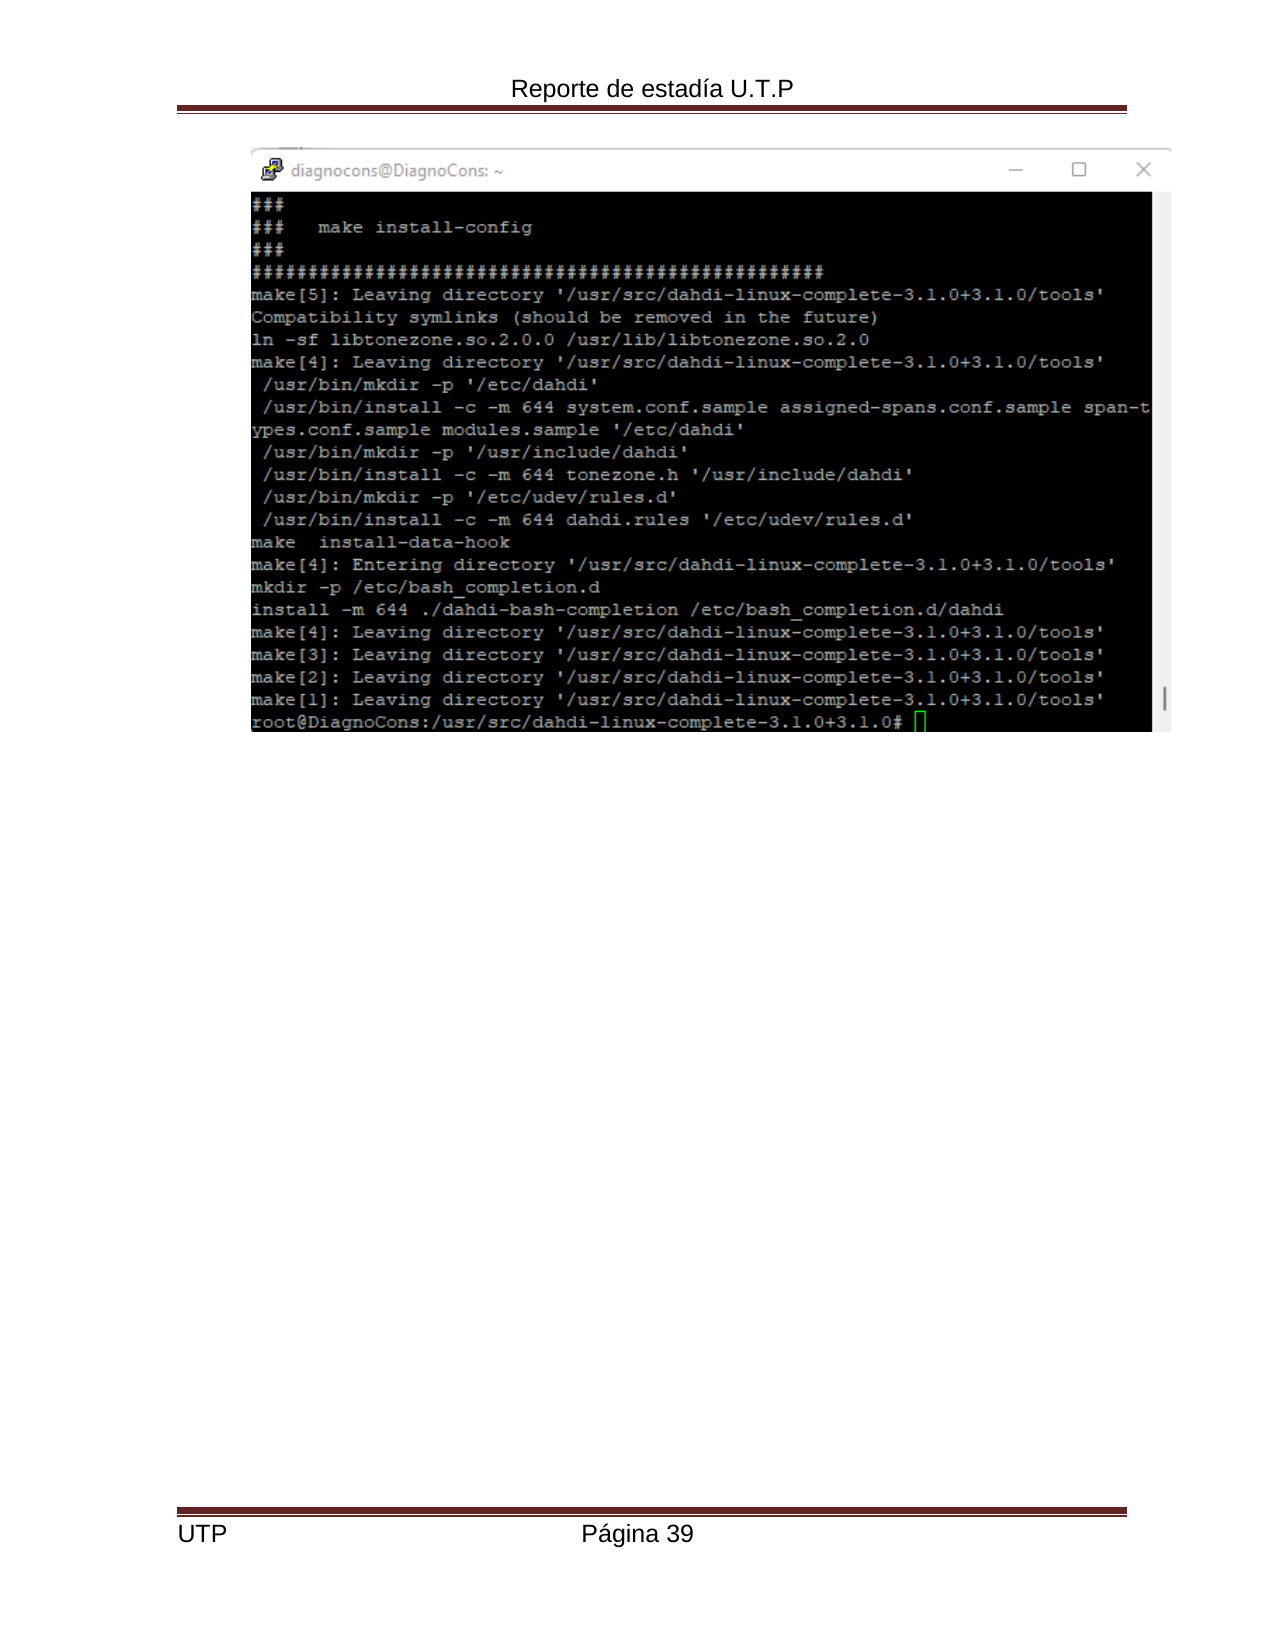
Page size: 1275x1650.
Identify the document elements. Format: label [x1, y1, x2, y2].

picture [251, 147, 1172, 732]
